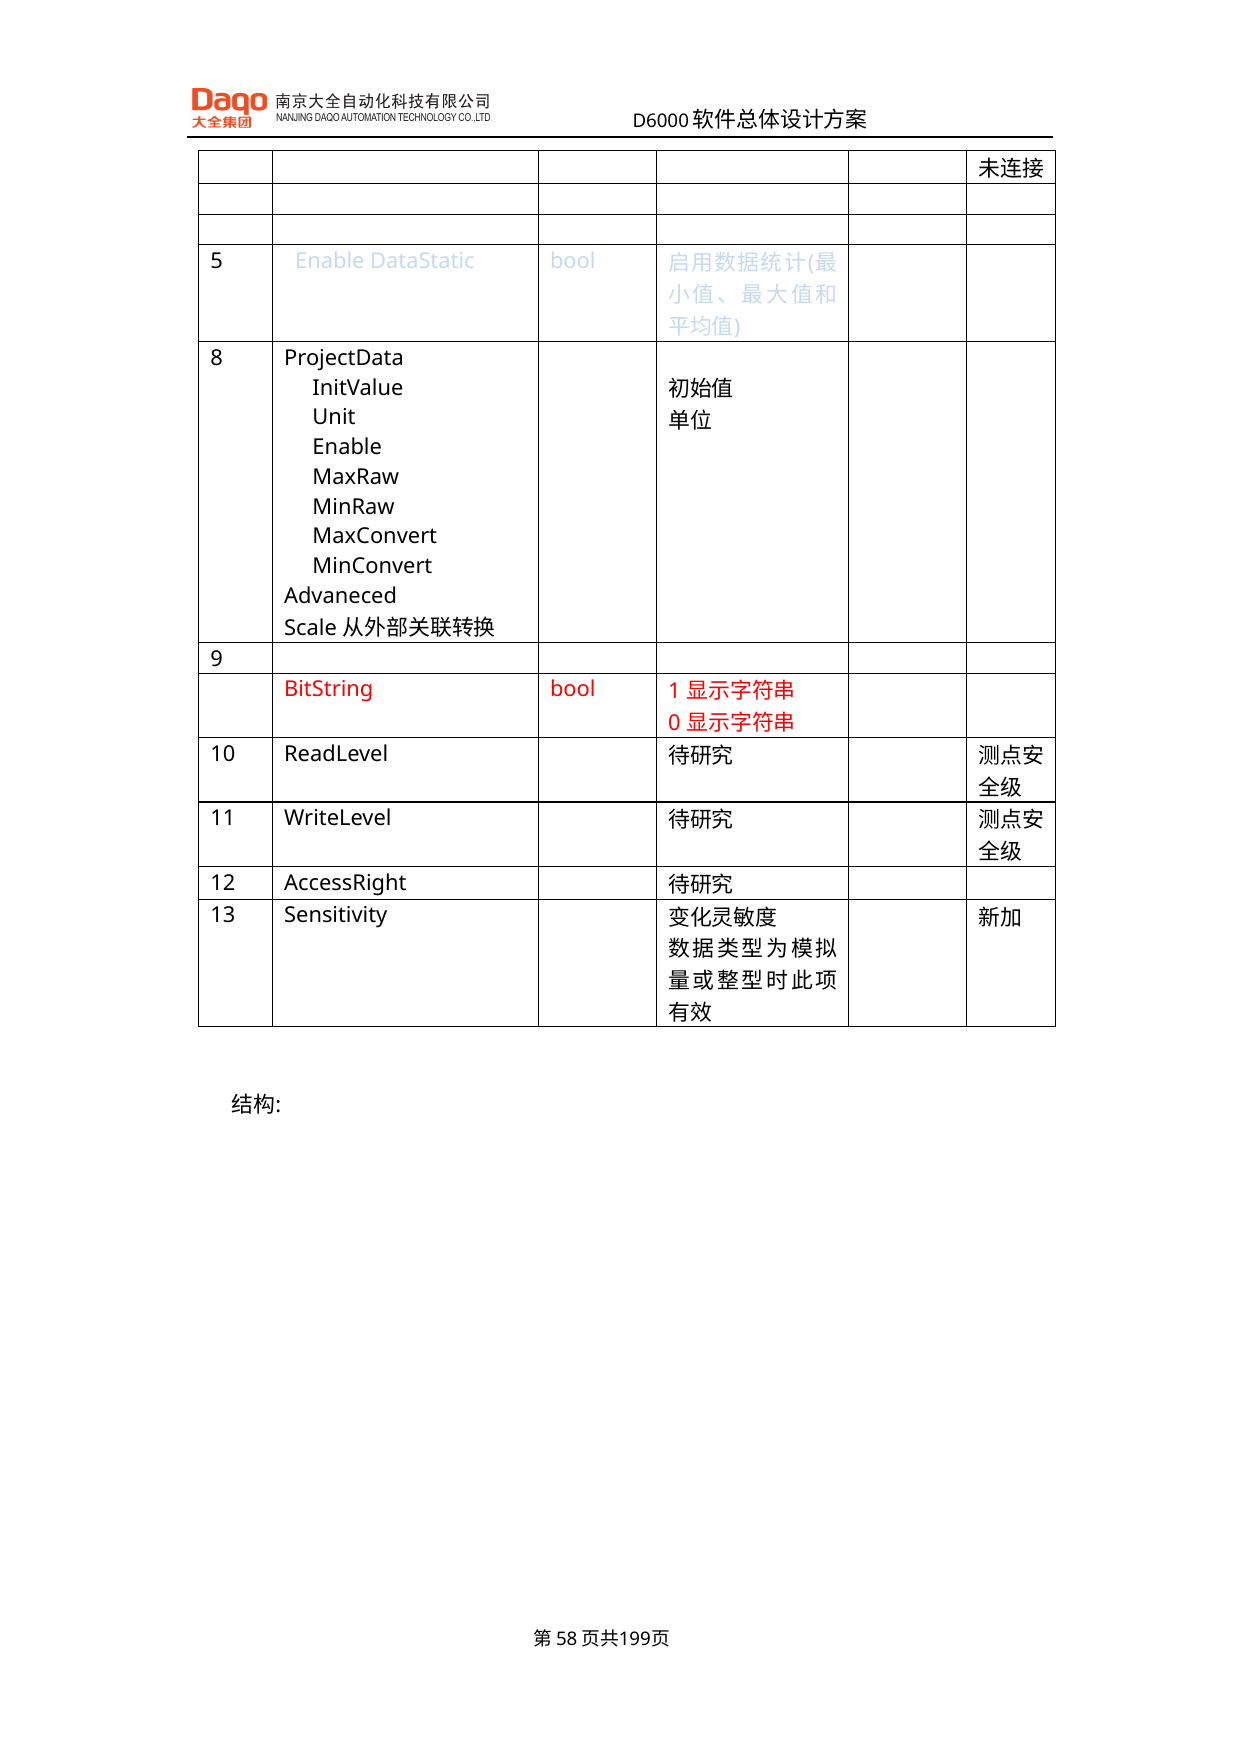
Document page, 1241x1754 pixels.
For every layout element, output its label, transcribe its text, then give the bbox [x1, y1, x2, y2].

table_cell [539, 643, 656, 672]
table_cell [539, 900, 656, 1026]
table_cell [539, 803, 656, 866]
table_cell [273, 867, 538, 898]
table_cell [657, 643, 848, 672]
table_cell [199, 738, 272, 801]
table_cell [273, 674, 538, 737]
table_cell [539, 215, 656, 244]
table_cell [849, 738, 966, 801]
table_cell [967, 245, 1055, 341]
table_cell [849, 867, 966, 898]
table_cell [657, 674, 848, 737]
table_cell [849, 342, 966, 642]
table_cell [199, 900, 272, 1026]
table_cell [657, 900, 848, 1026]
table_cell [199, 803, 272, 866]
picture [187, 88, 492, 128]
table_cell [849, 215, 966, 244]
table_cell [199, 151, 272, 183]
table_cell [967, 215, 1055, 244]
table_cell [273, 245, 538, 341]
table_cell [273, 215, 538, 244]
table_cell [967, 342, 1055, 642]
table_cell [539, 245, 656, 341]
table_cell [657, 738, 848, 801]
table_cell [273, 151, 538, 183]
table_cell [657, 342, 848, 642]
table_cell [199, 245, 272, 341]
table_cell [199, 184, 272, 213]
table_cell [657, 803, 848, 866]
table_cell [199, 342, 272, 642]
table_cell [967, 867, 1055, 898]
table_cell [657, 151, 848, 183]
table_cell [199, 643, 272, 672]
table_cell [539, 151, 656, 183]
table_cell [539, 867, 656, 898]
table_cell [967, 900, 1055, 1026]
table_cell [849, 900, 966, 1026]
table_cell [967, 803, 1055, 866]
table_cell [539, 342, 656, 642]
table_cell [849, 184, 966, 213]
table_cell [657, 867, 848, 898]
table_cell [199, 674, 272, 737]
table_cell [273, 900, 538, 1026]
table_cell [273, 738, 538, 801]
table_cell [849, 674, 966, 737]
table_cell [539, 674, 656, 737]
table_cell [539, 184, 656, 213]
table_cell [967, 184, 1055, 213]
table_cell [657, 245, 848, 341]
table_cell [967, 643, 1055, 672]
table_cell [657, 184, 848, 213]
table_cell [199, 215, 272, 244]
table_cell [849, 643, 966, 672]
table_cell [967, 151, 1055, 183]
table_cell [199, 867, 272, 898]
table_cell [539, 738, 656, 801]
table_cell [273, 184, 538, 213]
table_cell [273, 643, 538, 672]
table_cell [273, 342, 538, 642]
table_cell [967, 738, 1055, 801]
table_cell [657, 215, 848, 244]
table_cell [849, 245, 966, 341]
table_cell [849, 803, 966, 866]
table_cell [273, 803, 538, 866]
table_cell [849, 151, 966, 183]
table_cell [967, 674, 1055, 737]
text 结构: [187, 1087, 1053, 1118]
